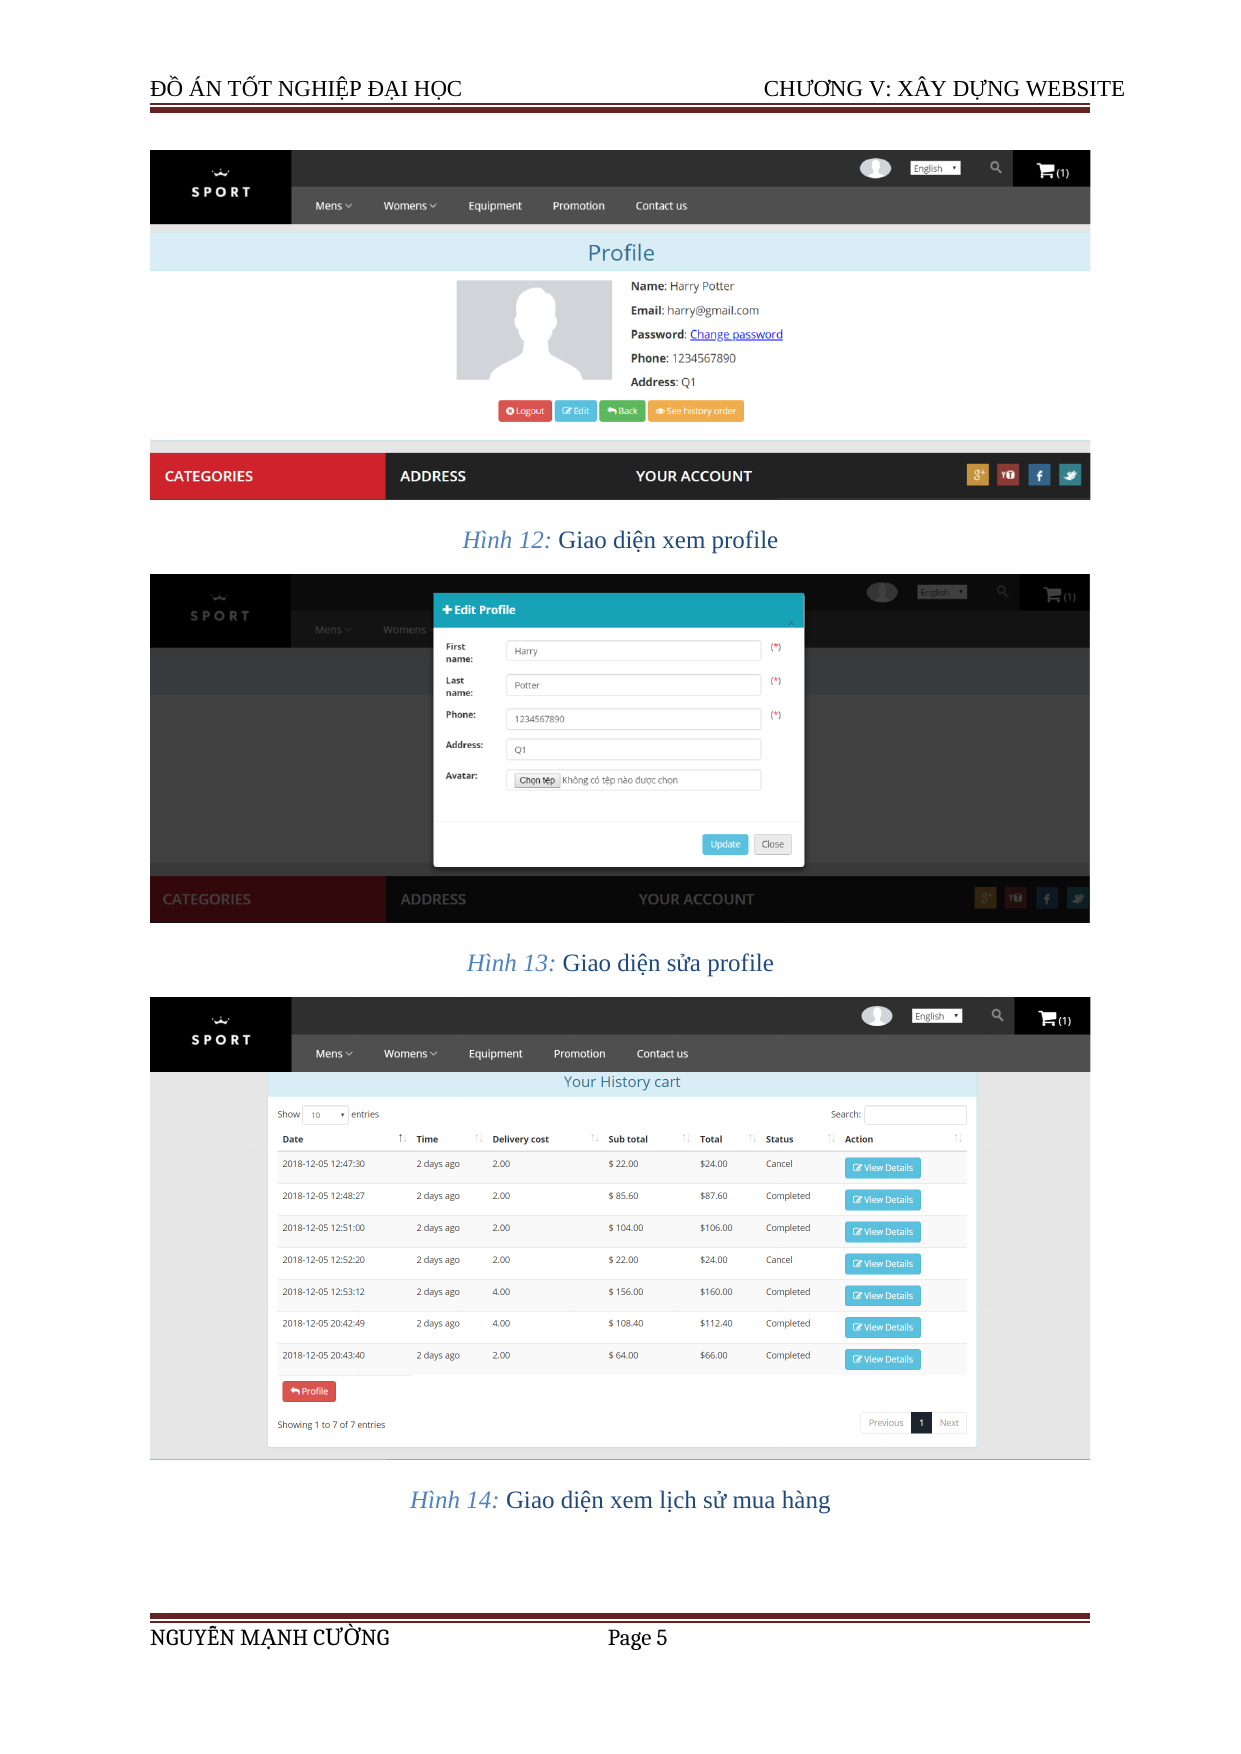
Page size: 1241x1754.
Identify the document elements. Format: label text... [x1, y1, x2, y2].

text Hình 13: Giao diện sửa profile [150, 948, 1090, 977]
picture [150, 997, 1091, 1460]
text Hình 14: Giao diện xem lịch sử mua hàng [150, 1485, 1090, 1513]
text Hình 12: Giao diện xem profile [150, 525, 1090, 554]
picture [150, 574, 1091, 923]
picture [150, 150, 1091, 500]
